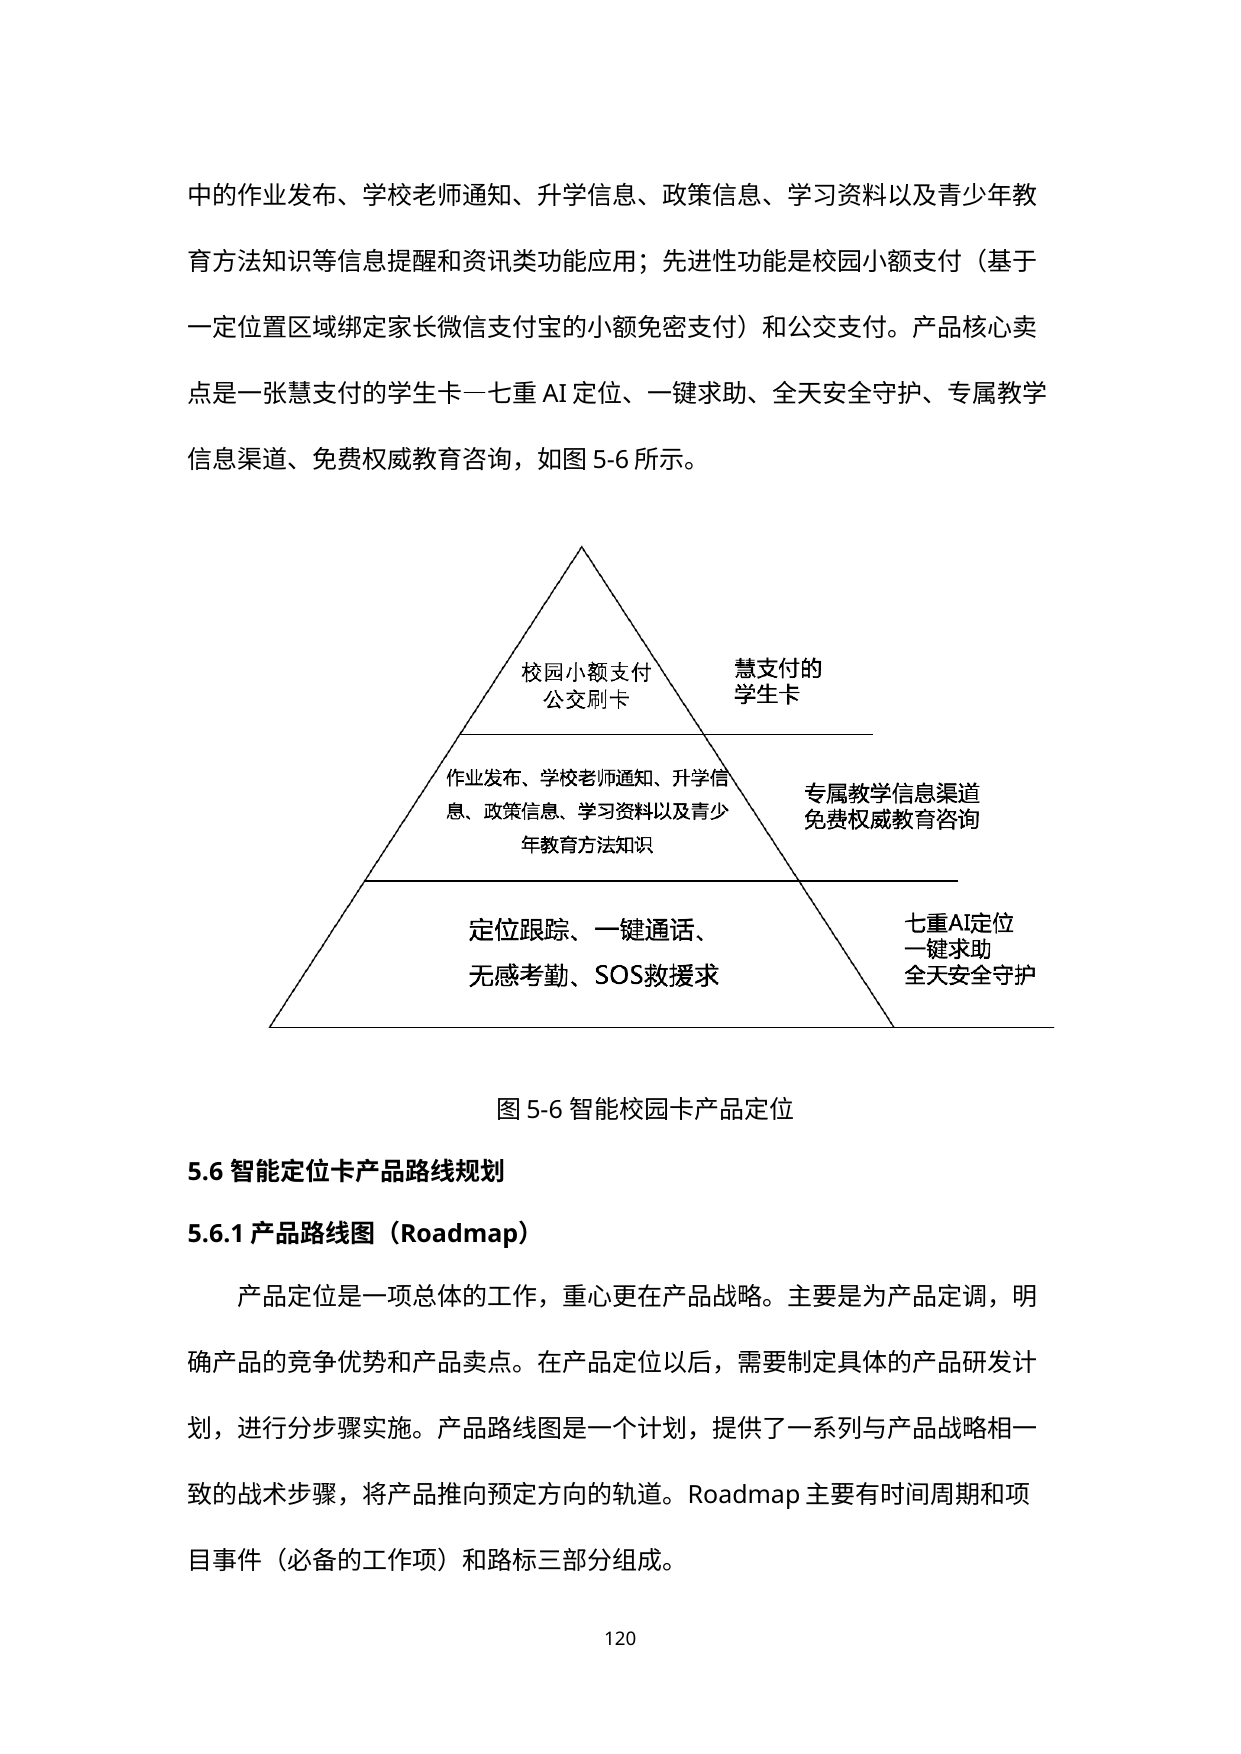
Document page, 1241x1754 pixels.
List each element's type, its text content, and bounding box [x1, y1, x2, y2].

text 5.6.1产品路线图（Roadmap） [187, 1210, 1053, 1254]
picture [237, 506, 1103, 1063]
text 5.6 智能定位卡产品路线规划 [187, 1148, 1053, 1192]
text 产品定位是一项总体的工作，重心更在产品战略。主要是为产品定调，明确产品的竞争优势和产品卖点。在产品定位以后，需要制定具体的产品研发计划，进行分步骤实施。产品路线图是一个计划，提供了一系列与产品战略相一致的战术步骤，将产品推向预定方向的轨道。Roadmap主要有时间周期和项目事件（必备的工作项）和路标三部分组成。 [187, 1272, 1053, 1580]
text 图5-6 智能校园卡产品定位 [187, 1086, 1053, 1129]
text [187, 172, 1053, 480]
